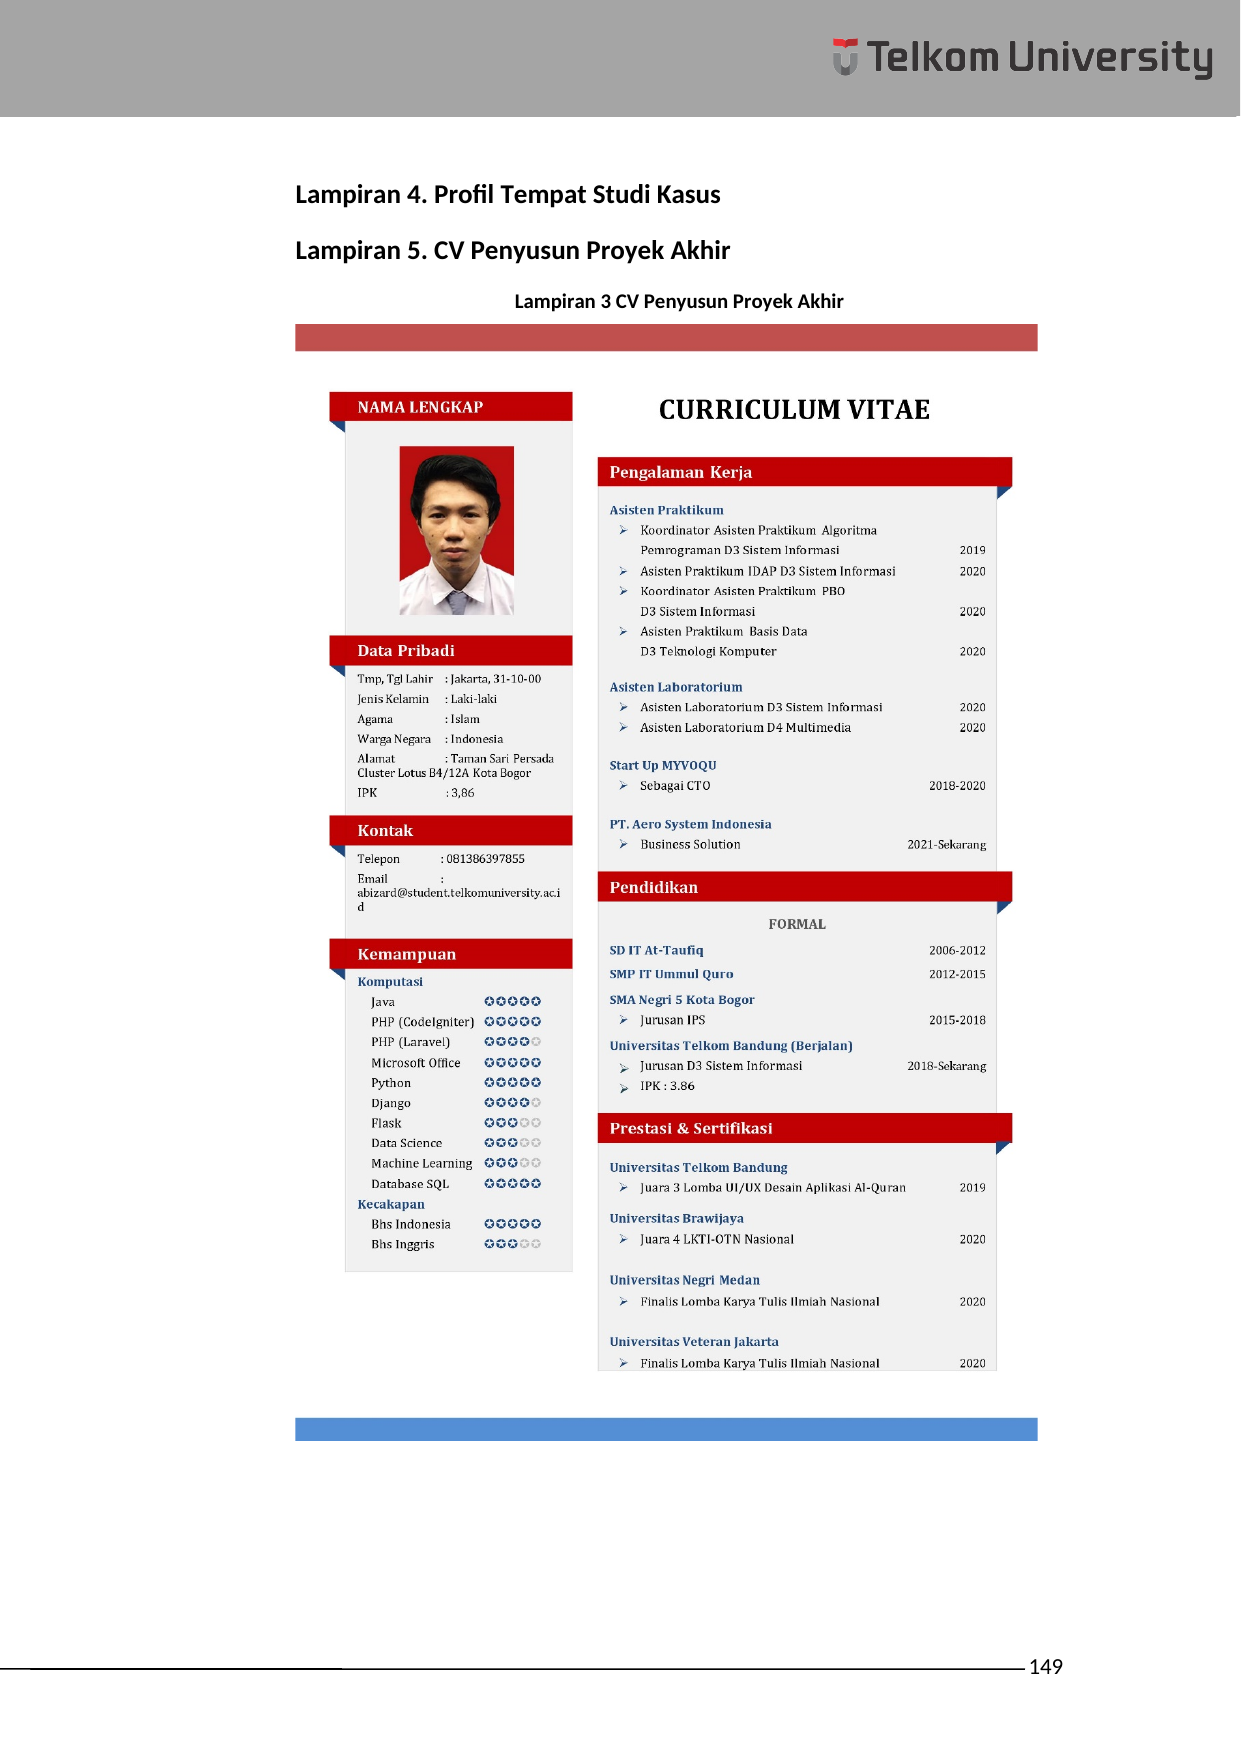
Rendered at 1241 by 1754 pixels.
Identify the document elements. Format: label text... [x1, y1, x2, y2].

picture [833, 38, 1213, 80]
subtitle Lampiran 5. CV Penyusun Proyek Akhir [295, 233, 1063, 266]
text Lampiran 3 CV Penyusun Proyek Akhir [295, 289, 1063, 314]
subtitle Lampiran 4. Profil Tempat Studi Kasus [295, 177, 1063, 210]
picture [295, 324, 1038, 1441]
